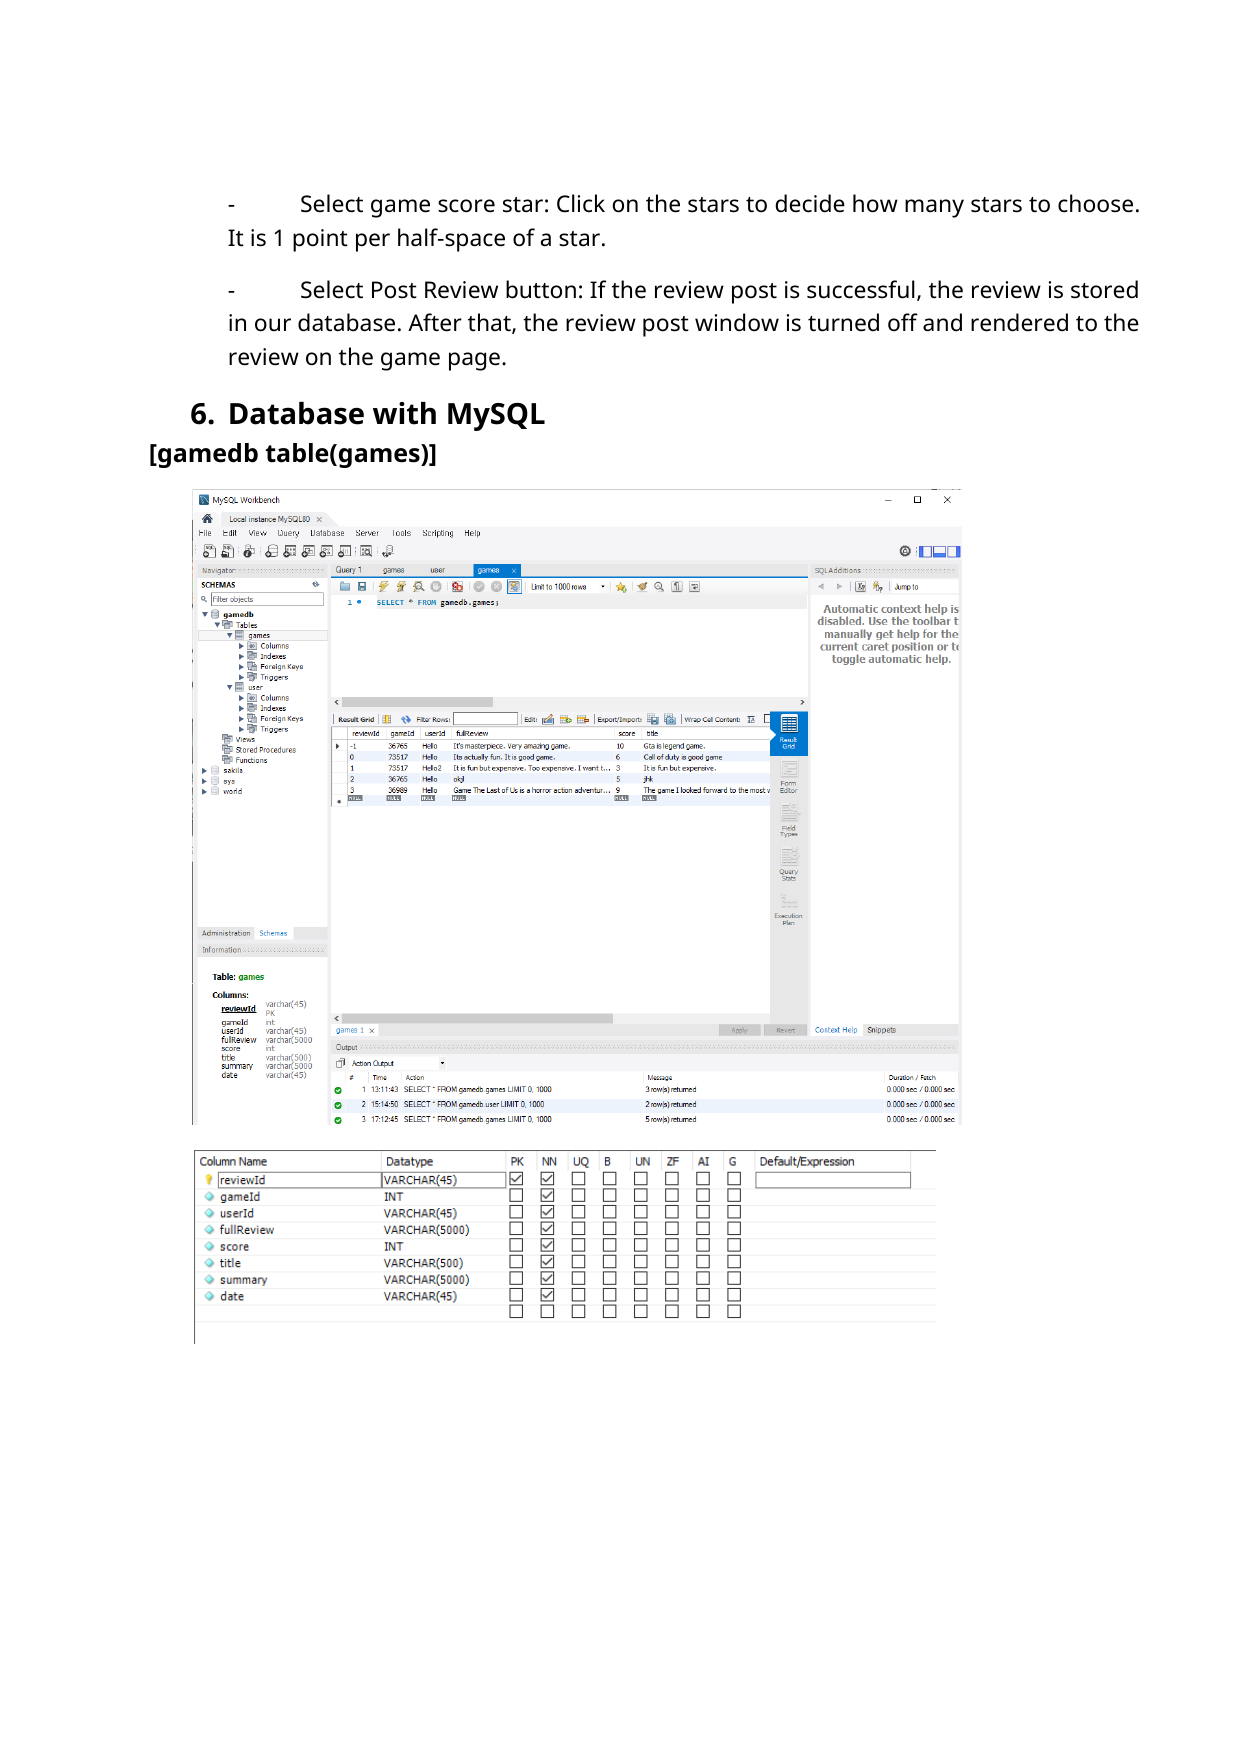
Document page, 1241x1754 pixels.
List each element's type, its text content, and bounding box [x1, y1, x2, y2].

list Select Post Review button: If the review post is successful, the review is stored in our database. After that, the review post window is turned off and rendered to the review on the game page. [228, 274, 1141, 372]
list Select game score star: Click on the stars to decide how many stars to choose. It is 1 point per half-space of a star. [228, 188, 1141, 253]
subtitle Database with MySQL [190, 393, 1141, 433]
picture [193, 1150, 936, 1344]
subtitle [gamedb table(games)] [148, 436, 1141, 470]
picture [192, 489, 962, 1125]
